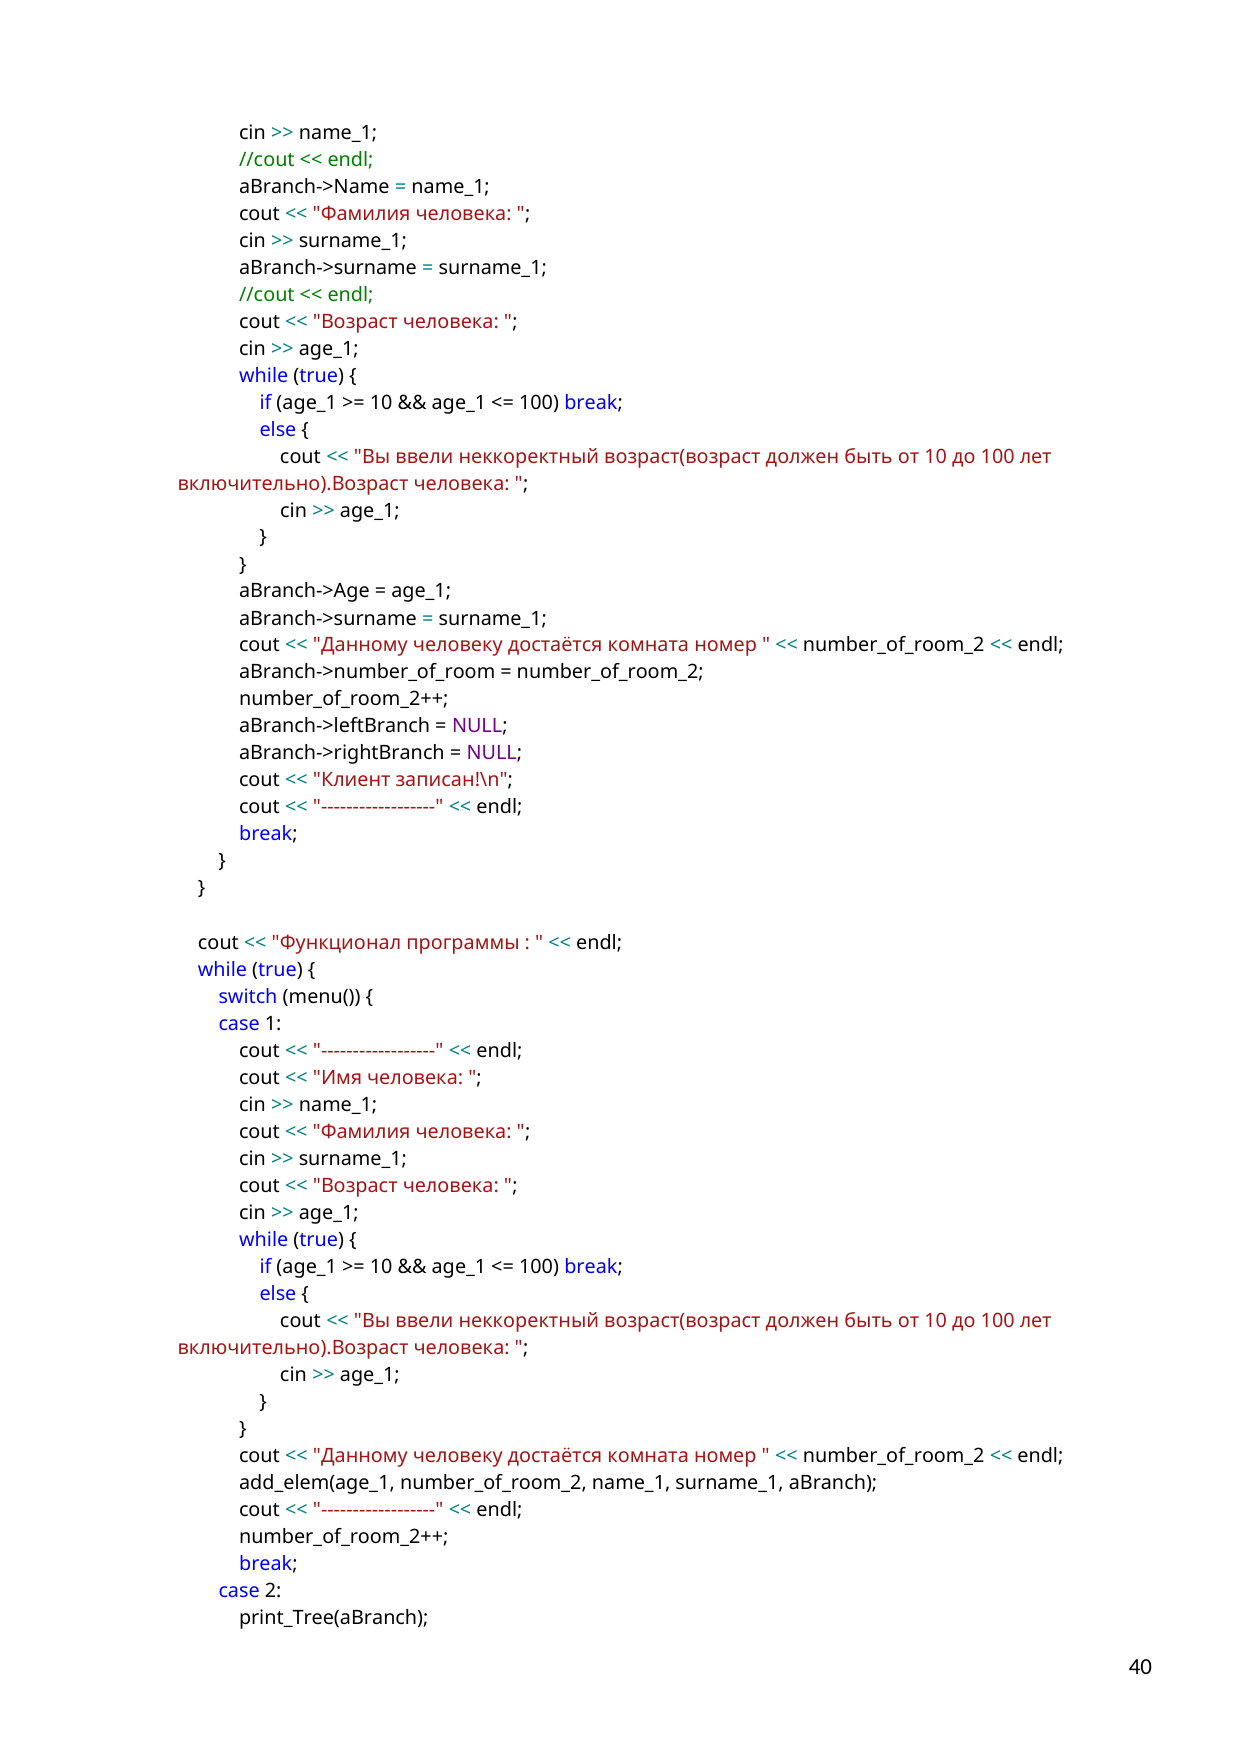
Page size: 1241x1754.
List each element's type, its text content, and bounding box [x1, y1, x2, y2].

text switch (menu()) { [177, 982, 1152, 1009]
text else { [177, 1279, 1152, 1306]
text while (true) { [177, 1225, 1152, 1252]
text cout << "Данному человеку достаётся комната номер " << number_of_room_2 << endl; [177, 631, 1152, 658]
text cout << "Возраст человека: "; [177, 307, 1152, 334]
text //cout << endl; [177, 145, 1152, 172]
text cout << "Вы ввели неккоректный возраст(возраст должен быть от 10 до 100 лет включительно).Возраст человека: "; [177, 442, 1152, 496]
text aBranch->surname = surname_1; [177, 604, 1152, 631]
text case 1: [177, 1009, 1152, 1036]
text print_Tree(aBranch); [177, 1603, 1152, 1630]
text cout << "Клиент записан!\n"; [177, 766, 1152, 793]
text } [177, 847, 1152, 873]
text else { [177, 415, 1152, 442]
text while (true) { [177, 361, 1152, 388]
text break; [177, 1549, 1152, 1576]
text cout << "Вы ввели неккоректный возраст(возраст должен быть от 10 до 100 лет включительно).Возраст человека: "; [177, 1306, 1152, 1360]
text } [177, 550, 1152, 577]
text case 2: [177, 1576, 1152, 1603]
text cin >> name_1; [177, 1090, 1152, 1117]
text cin >> surname_1; [177, 226, 1152, 253]
text number_of_room_2++; [177, 1522, 1152, 1549]
text cout << "Возраст человека: "; [177, 1171, 1152, 1198]
text cin >> surname_1; [177, 1144, 1152, 1171]
text cin >> age_1; [177, 334, 1152, 361]
text aBranch->number_of_room = number_of_room_2; [177, 658, 1152, 685]
text aBranch->surname = surname_1; [177, 253, 1152, 280]
text //cout << endl; [177, 280, 1152, 307]
text aBranch->leftBranch = NULL; [177, 712, 1152, 739]
text number_of_room_2++; [177, 685, 1152, 712]
text } [177, 873, 1152, 901]
text cout << "------------------" << endl; [177, 1495, 1152, 1522]
text cout << "------------------" << endl; [177, 1036, 1152, 1063]
text aBranch->Age = age_1; [177, 577, 1152, 604]
text if (age_1 >= 10 && age_1 <= 100) break; [177, 1252, 1152, 1279]
text cout << "Фамилия человека: "; [177, 1117, 1152, 1144]
text cin >> age_1; [177, 1360, 1152, 1387]
text } [177, 1387, 1152, 1414]
text cout << "Данному человеку достаётся комната номер " << number_of_room_2 << endl; [177, 1441, 1152, 1468]
text break; [177, 819, 1152, 847]
text cin >> age_1; [177, 1198, 1152, 1225]
text cout << "Фамилия человека: "; [177, 199, 1152, 226]
text if (age_1 >= 10 && age_1 <= 100) break; [177, 388, 1152, 415]
text aBranch->rightBranch = NULL; [177, 739, 1152, 766]
text while (true) { [177, 956, 1152, 982]
text cout << "------------------" << endl; [177, 793, 1152, 819]
text } [177, 1414, 1152, 1441]
text aBranch->Name = name_1; [177, 172, 1152, 199]
text cin >> name_1; [177, 118, 1152, 145]
text cout << "Функционал программы : " << endl; [177, 928, 1152, 956]
text cout << "Имя человека: "; [177, 1063, 1152, 1090]
text } [177, 523, 1152, 550]
text add_elem(age_1, number_of_room_2, name_1, surname_1, aBranch); [177, 1468, 1152, 1495]
text cin >> age_1; [177, 496, 1152, 523]
